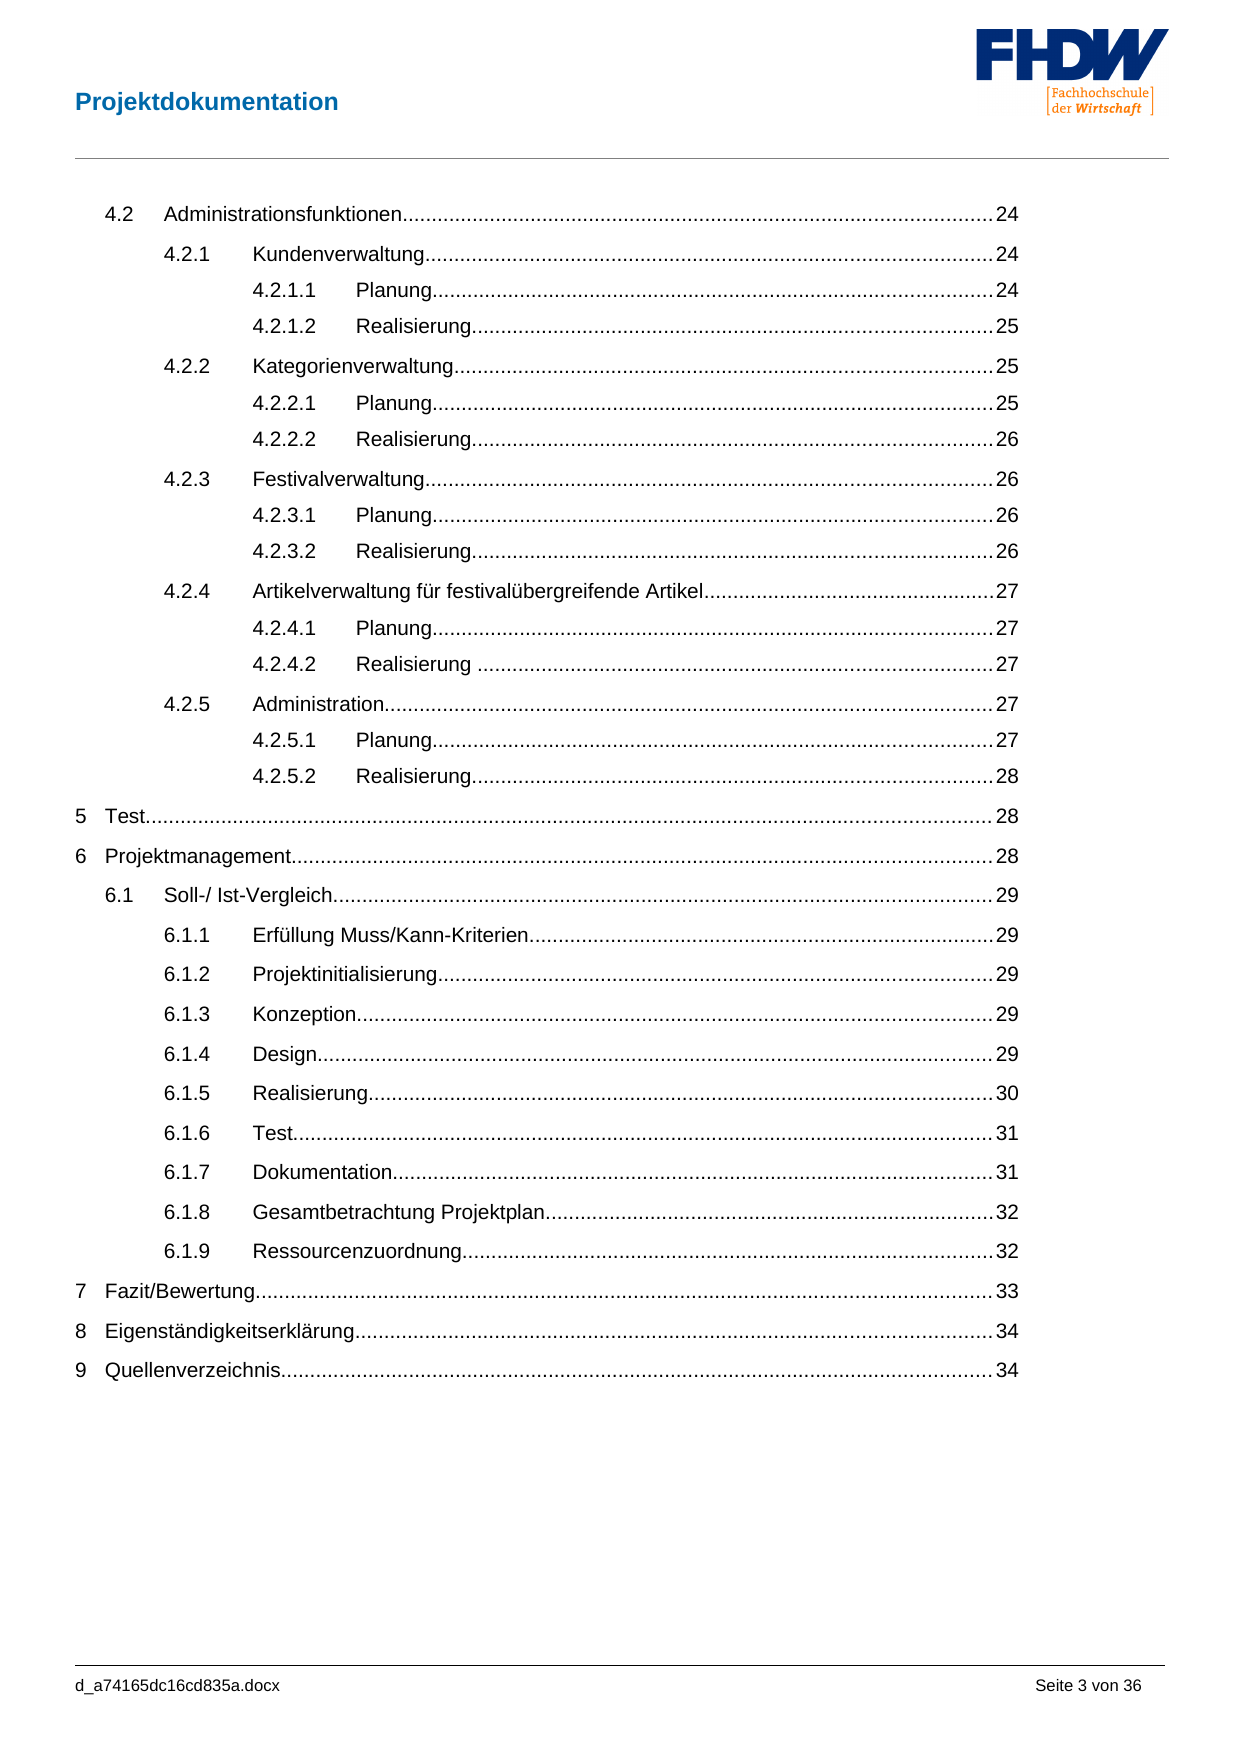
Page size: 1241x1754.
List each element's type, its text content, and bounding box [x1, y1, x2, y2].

text 6.1.7 Dokumentation 31 [164, 1157, 1136, 1184]
text 5 Test 28 [75, 801, 1136, 828]
text 6.1.6 Test 31 [164, 1117, 1136, 1144]
text 4.2.3 Festivalverwaltung 26 [164, 463, 1136, 490]
text 9 Quellenverzeichnis 34 [75, 1355, 1136, 1382]
text 4.2.4 Artikelverwaltung für festivalübergreifende Artikel 27 [164, 576, 1136, 603]
text 6.1 Soll-/ Ist-Vergleich 29 [104, 880, 1136, 907]
text 4.2.4.1 Planung 27 [252, 615, 1136, 639]
text 4.2.2.2 Realisierung 26 [252, 427, 1136, 451]
text 6.1.4 Design 29 [164, 1038, 1136, 1065]
text 4.2.5.2 Realisierung 28 [252, 764, 1136, 788]
text 8 Eigenständigkeitserklärung 34 [75, 1315, 1136, 1342]
text 4.2.5 Administration 27 [164, 688, 1136, 715]
text 4.2.3.1 Planung 26 [252, 503, 1136, 527]
text 6.1.1 Erfüllung Muss/Kann-Kriterien 29 [164, 919, 1136, 947]
text 4.2 Administrationsfunktionen 24 [104, 199, 1136, 226]
text 4.2.2 Kategorienverwaltung 25 [164, 351, 1136, 378]
text 6.1.3 Konzeption 29 [164, 999, 1136, 1026]
text 6 Projektmanagement 28 [75, 840, 1136, 867]
text 4.2.5.1 Planung 27 [252, 728, 1136, 752]
text 4.2.1.1 Planung 24 [252, 278, 1136, 302]
text 4.2.1.2 Realisierung 25 [252, 314, 1136, 338]
text 4.2.1 Kundenverwaltung 24 [164, 238, 1136, 265]
text 4.2.2.1 Planung 25 [252, 390, 1136, 414]
text 6.1.5 Realisierung 30 [164, 1078, 1136, 1105]
picture [976, 29, 1169, 116]
text 6.1.8 Gesamtbetrachtung Projektplan 32 [164, 1197, 1136, 1224]
text 4.2.4.2 Realisierung 27 [252, 652, 1136, 676]
text 7 Fazit/Bewertung 33 [75, 1276, 1136, 1303]
text 4.2.3.2 Realisierung 26 [252, 539, 1136, 563]
text 6.1.9 Ressourcenzuordnung 32 [164, 1236, 1136, 1263]
text 6.1.2 Projektinitialisierung 29 [164, 959, 1136, 986]
